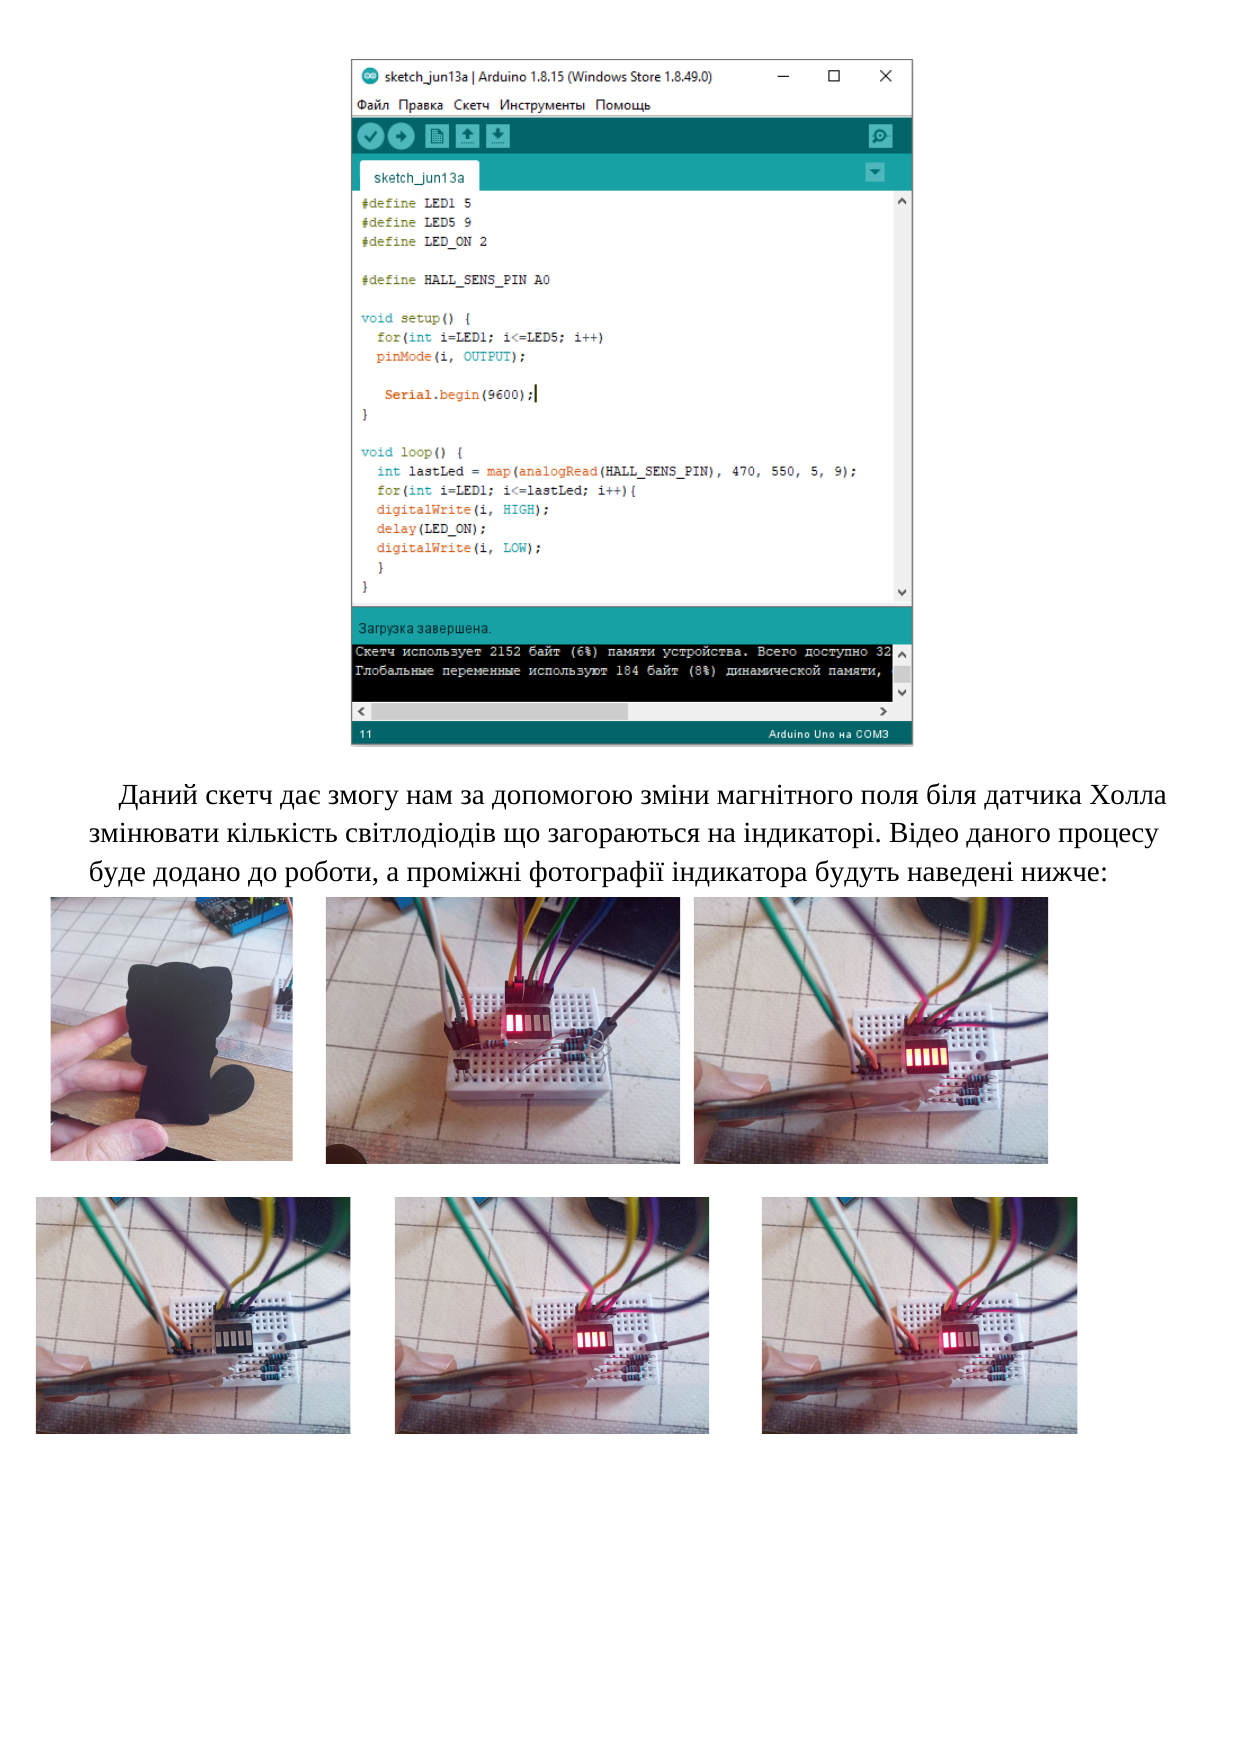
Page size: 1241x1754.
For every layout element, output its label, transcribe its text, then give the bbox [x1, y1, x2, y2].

picture [761, 1197, 1078, 1434]
picture [693, 897, 1049, 1164]
picture [394, 1197, 710, 1434]
picture [50, 897, 293, 1161]
text Даний скетч дає змогу нам за допомогою зміни магнітного поля біля датчика Холла змінювати кількість світлодіодів що загораються на індикаторі. Відео даного процесу буде додано до роботи, а проміжні фотографії індикатора будуть наведені нижче: [89, 777, 1181, 887]
picture [350, 59, 914, 747]
picture [35, 1197, 351, 1434]
picture [325, 897, 680, 1164]
